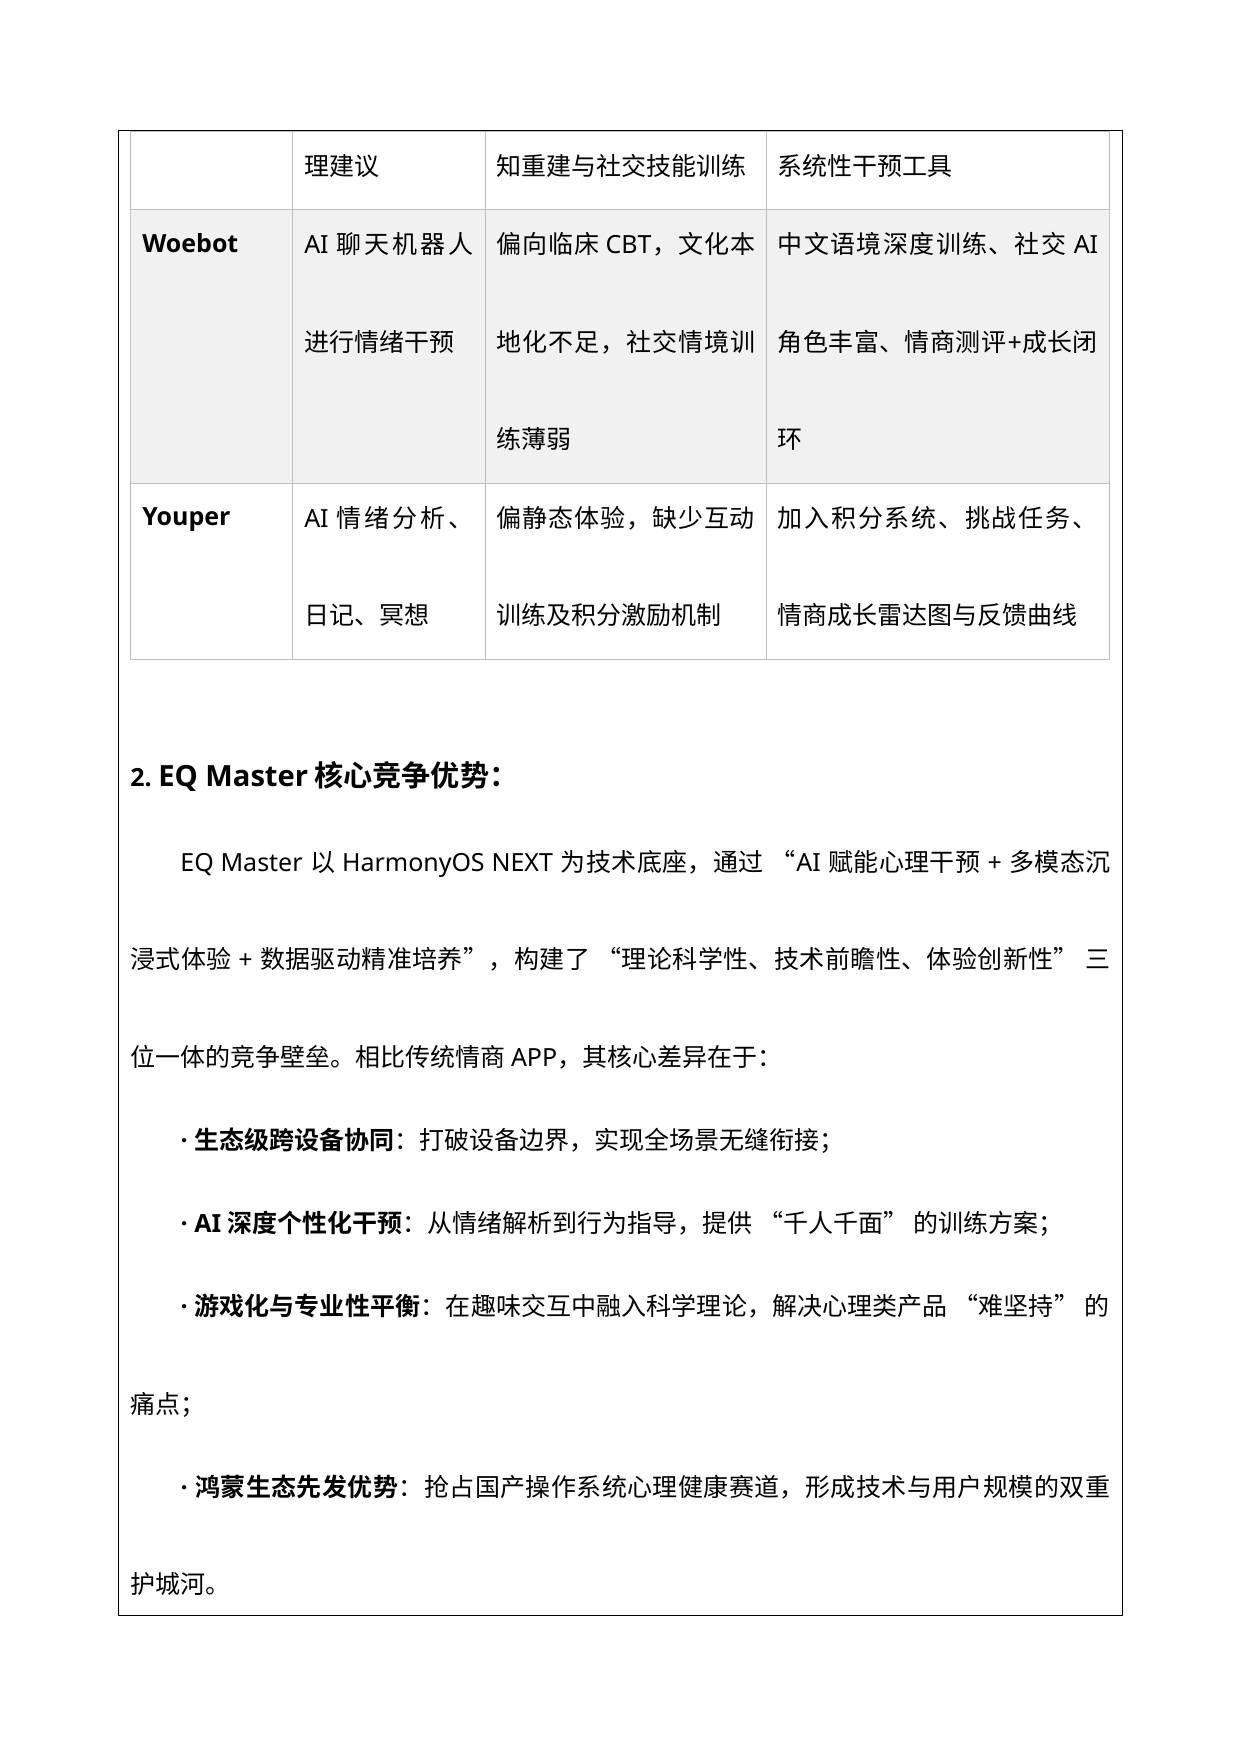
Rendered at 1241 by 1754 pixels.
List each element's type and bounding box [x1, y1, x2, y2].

table_header [119, 131, 1122, 1615]
